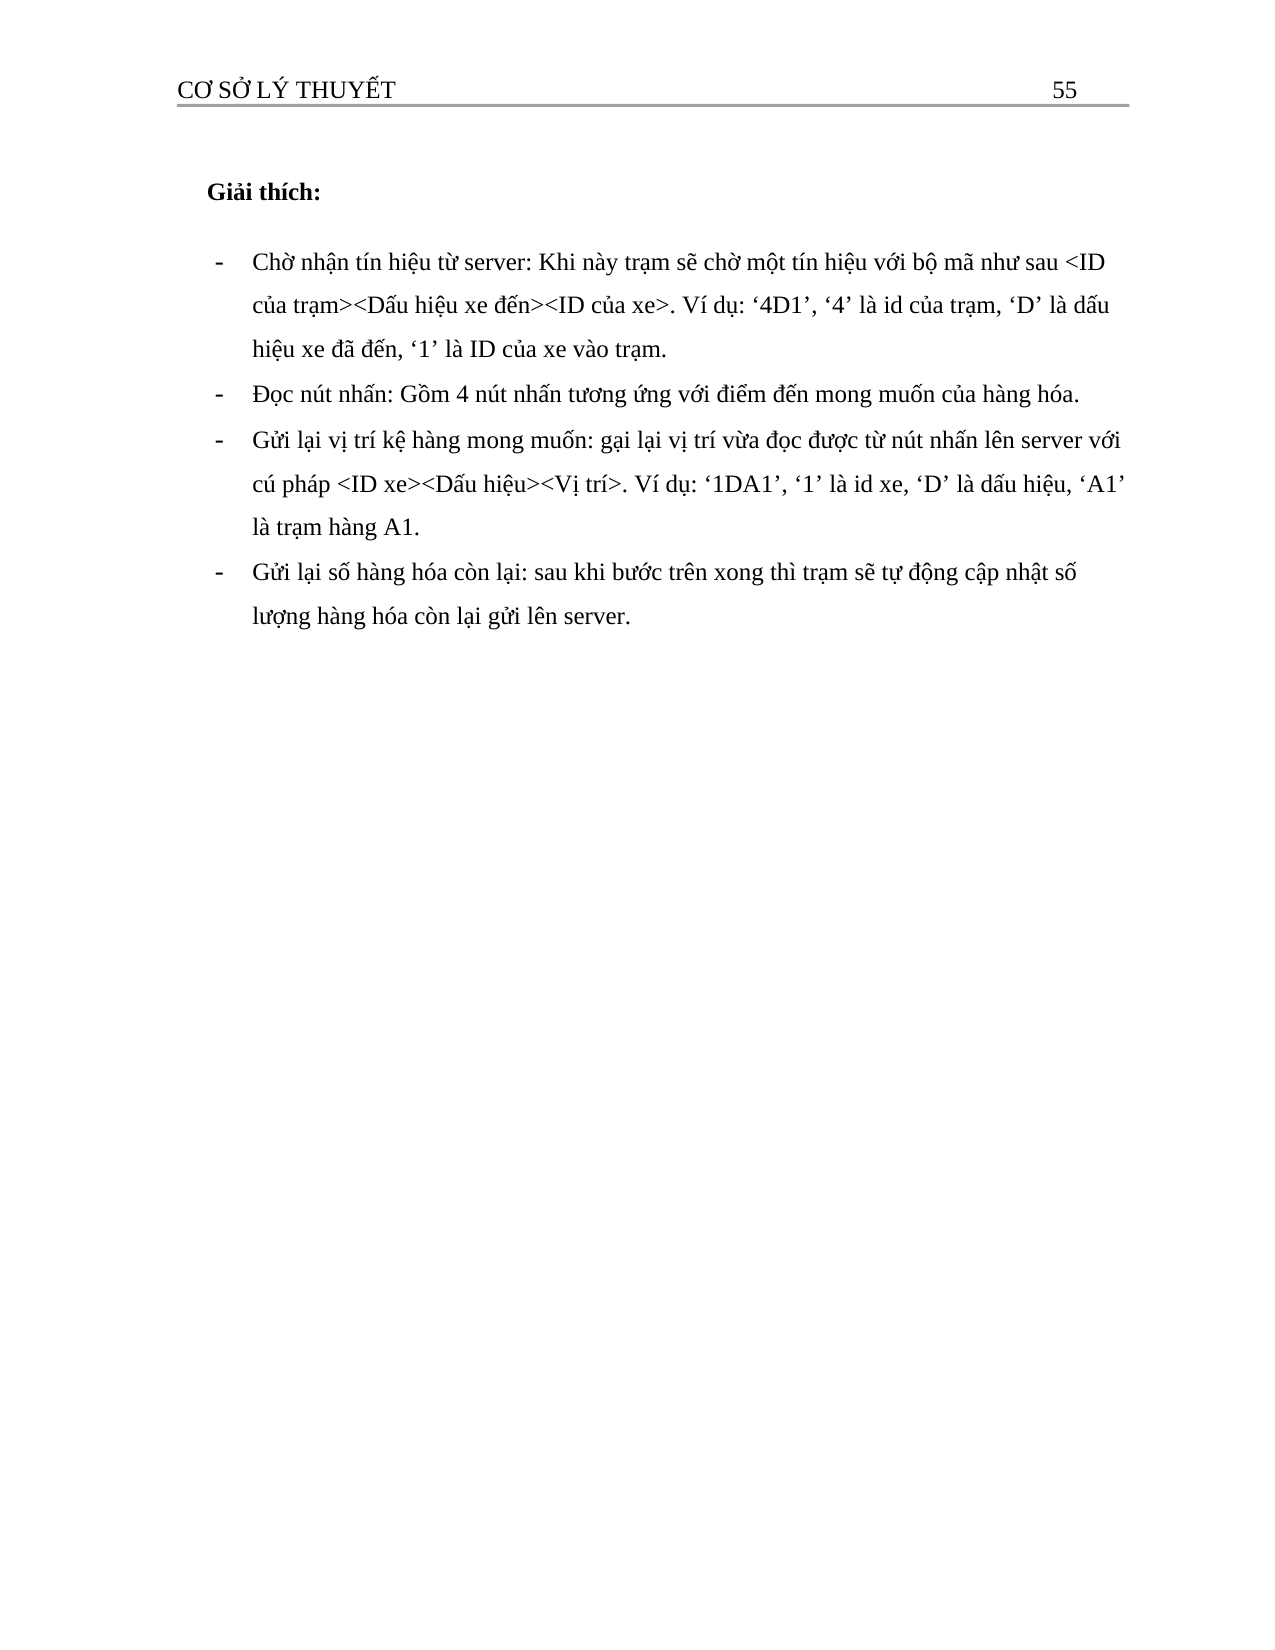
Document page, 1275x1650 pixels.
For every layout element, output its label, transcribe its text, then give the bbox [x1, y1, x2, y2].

list Gửi lại số hàng hóa còn lại: sau khi bước trên xong thì trạm sẽ tự động cập nhật số lượng hàng hóa còn lại gửi lên server. [214, 555, 1129, 629]
list Đọc nút nhấn: Gồm 4 nút nhấn tương ứng với điểm đến mong muốn của hàng hóa. [214, 377, 1129, 408]
list Chờ nhận tín hiệu từ server: Khi này trạm sẽ chờ một tín hiệu với bộ mã như sau <ID của trạm><Dấu hiệu xe đến><ID của xe>. Ví dụ: ‘4D1’, ‘4’ là id của trạm, ‘D’ là dấu hiệu xe đã đến, ‘1’ là ID của xe vào trạm. [214, 245, 1129, 362]
list Gửi lại vị trí kệ hàng mong muốn: gại lại vị trí vừa đọc được từ nút nhấn lên server với cú pháp <ID xe><Dấu hiệu><Vị trí>. Ví dụ: ‘1DA1’, ‘1’ là id xe, ‘D’ là dấu hiệu, ‘A1’ là trạm hàng A1. [214, 423, 1129, 541]
text Giải thích: [177, 177, 1129, 206]
